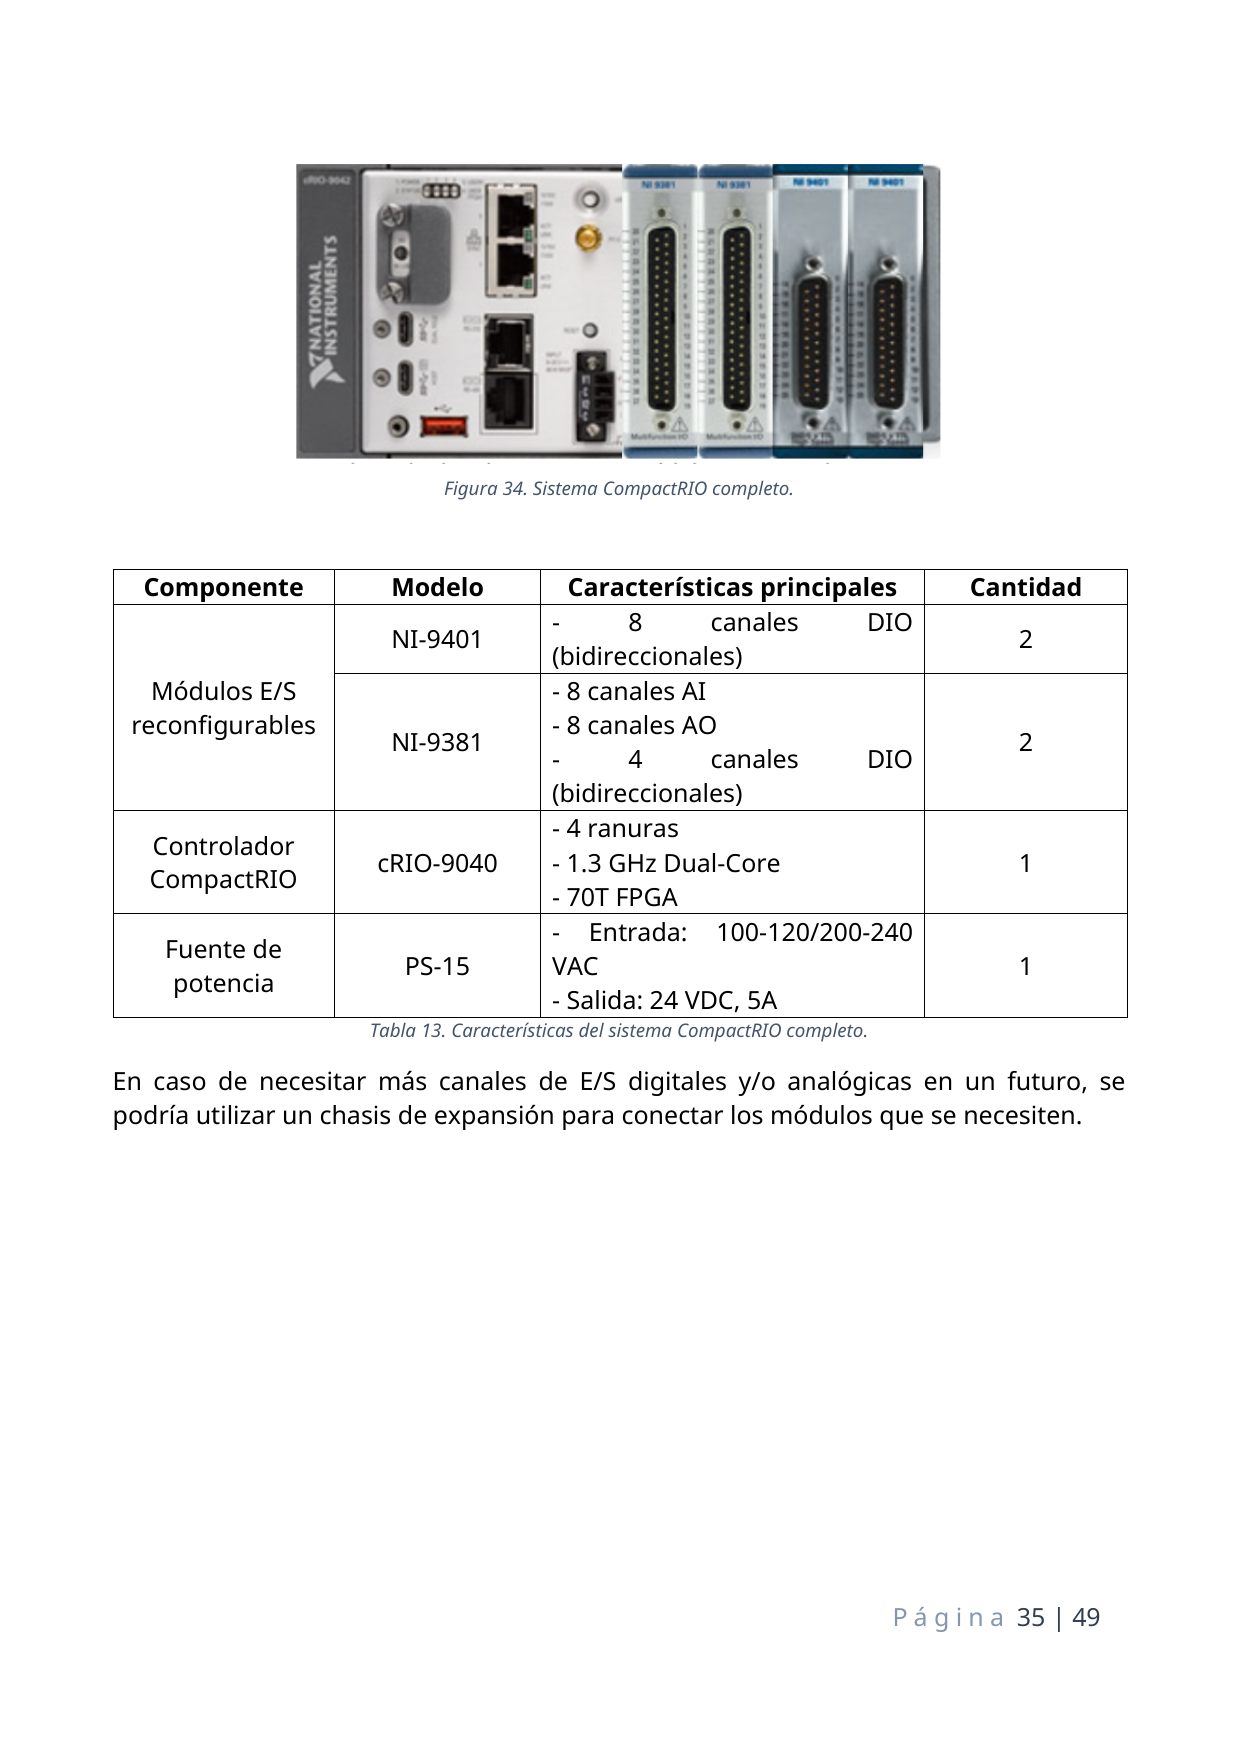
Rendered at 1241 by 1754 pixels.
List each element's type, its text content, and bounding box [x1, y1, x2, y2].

table_cell - 4 ranuras - 1.3 GHz Dual-Core - 70T FPGA [541, 811, 924, 913]
table_cell Fuente de potencia [114, 914, 334, 1017]
picture [292, 150, 949, 464]
table_cell NI-9381 [335, 674, 540, 810]
table_header Componente [114, 570, 334, 604]
table_cell - 8 canales AI - 8 canales AO - 4 canales DIO (bidireccionales) [541, 674, 924, 810]
table_cell 2 [925, 605, 1127, 673]
table_header Cantidad [925, 570, 1127, 604]
table_cell Módulos E/S reconfigurables [114, 605, 334, 810]
text En caso de necesitar más canales de E/S digitales y/o analógicas en un futuro, se podría utilizar un chasis de expansión para conectar los módulos que se necesiten. [112, 1064, 1128, 1132]
table_cell PS-15 [335, 914, 540, 1017]
table_cell - 8 canales DIO (bidireccionales) [541, 605, 924, 673]
table_header Características principales [541, 570, 924, 604]
table_cell 2 [925, 674, 1127, 810]
table_cell Controlador CompactRIO [114, 811, 334, 913]
table_cell NI-9401 [335, 605, 540, 673]
table_cell cRIO-9040 [335, 811, 540, 913]
table_cell - Entrada: 100-120/200-240 VAC - Salida: 24 VDC, 5A [541, 914, 924, 1017]
table_cell 1 [925, 811, 1127, 913]
table_header Modelo [335, 570, 540, 604]
table_cell 1 [925, 914, 1127, 1017]
